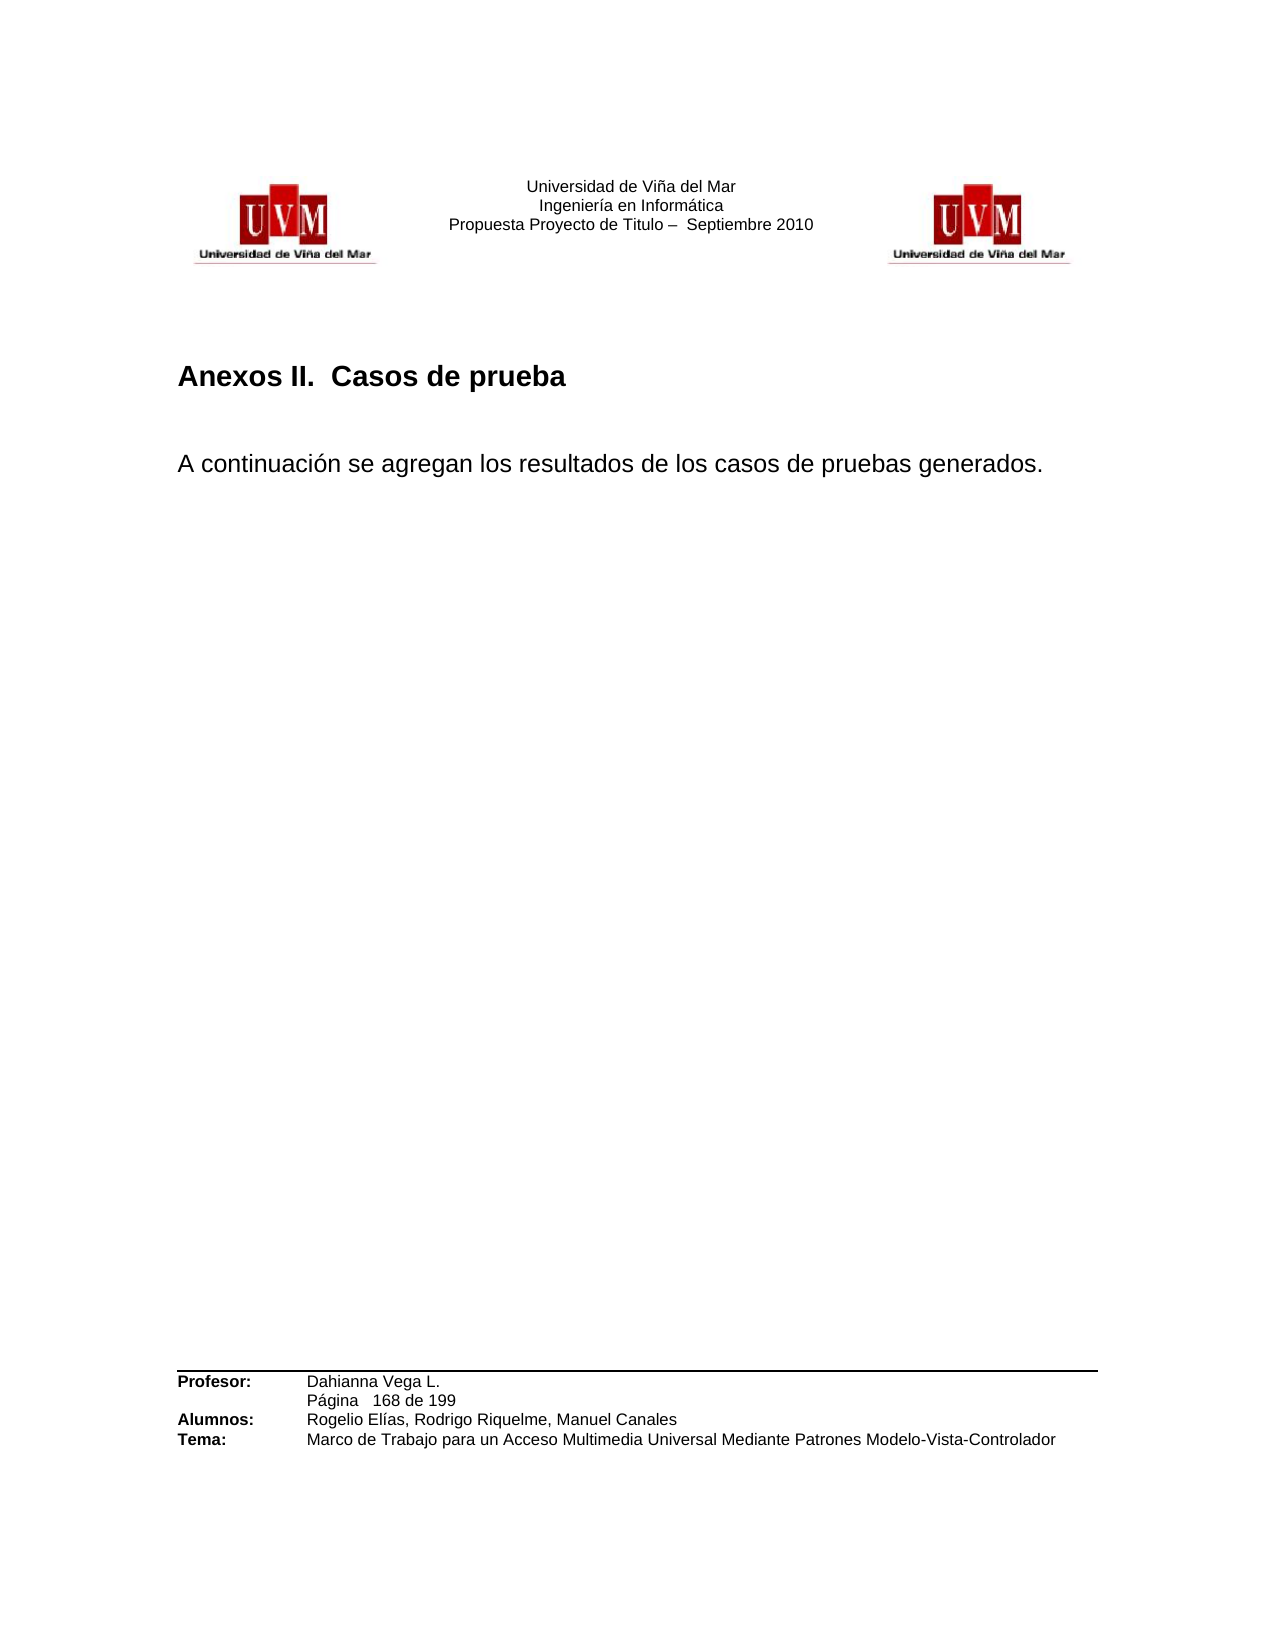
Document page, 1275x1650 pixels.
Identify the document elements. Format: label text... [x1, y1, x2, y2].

picture [871, 176, 1084, 267]
picture [177, 176, 390, 267]
subtitle Anexos II. Casos de prueba [177, 359, 1098, 392]
text A continuación se agregan los resultados de los casos de pruebas generados. [177, 449, 1098, 478]
